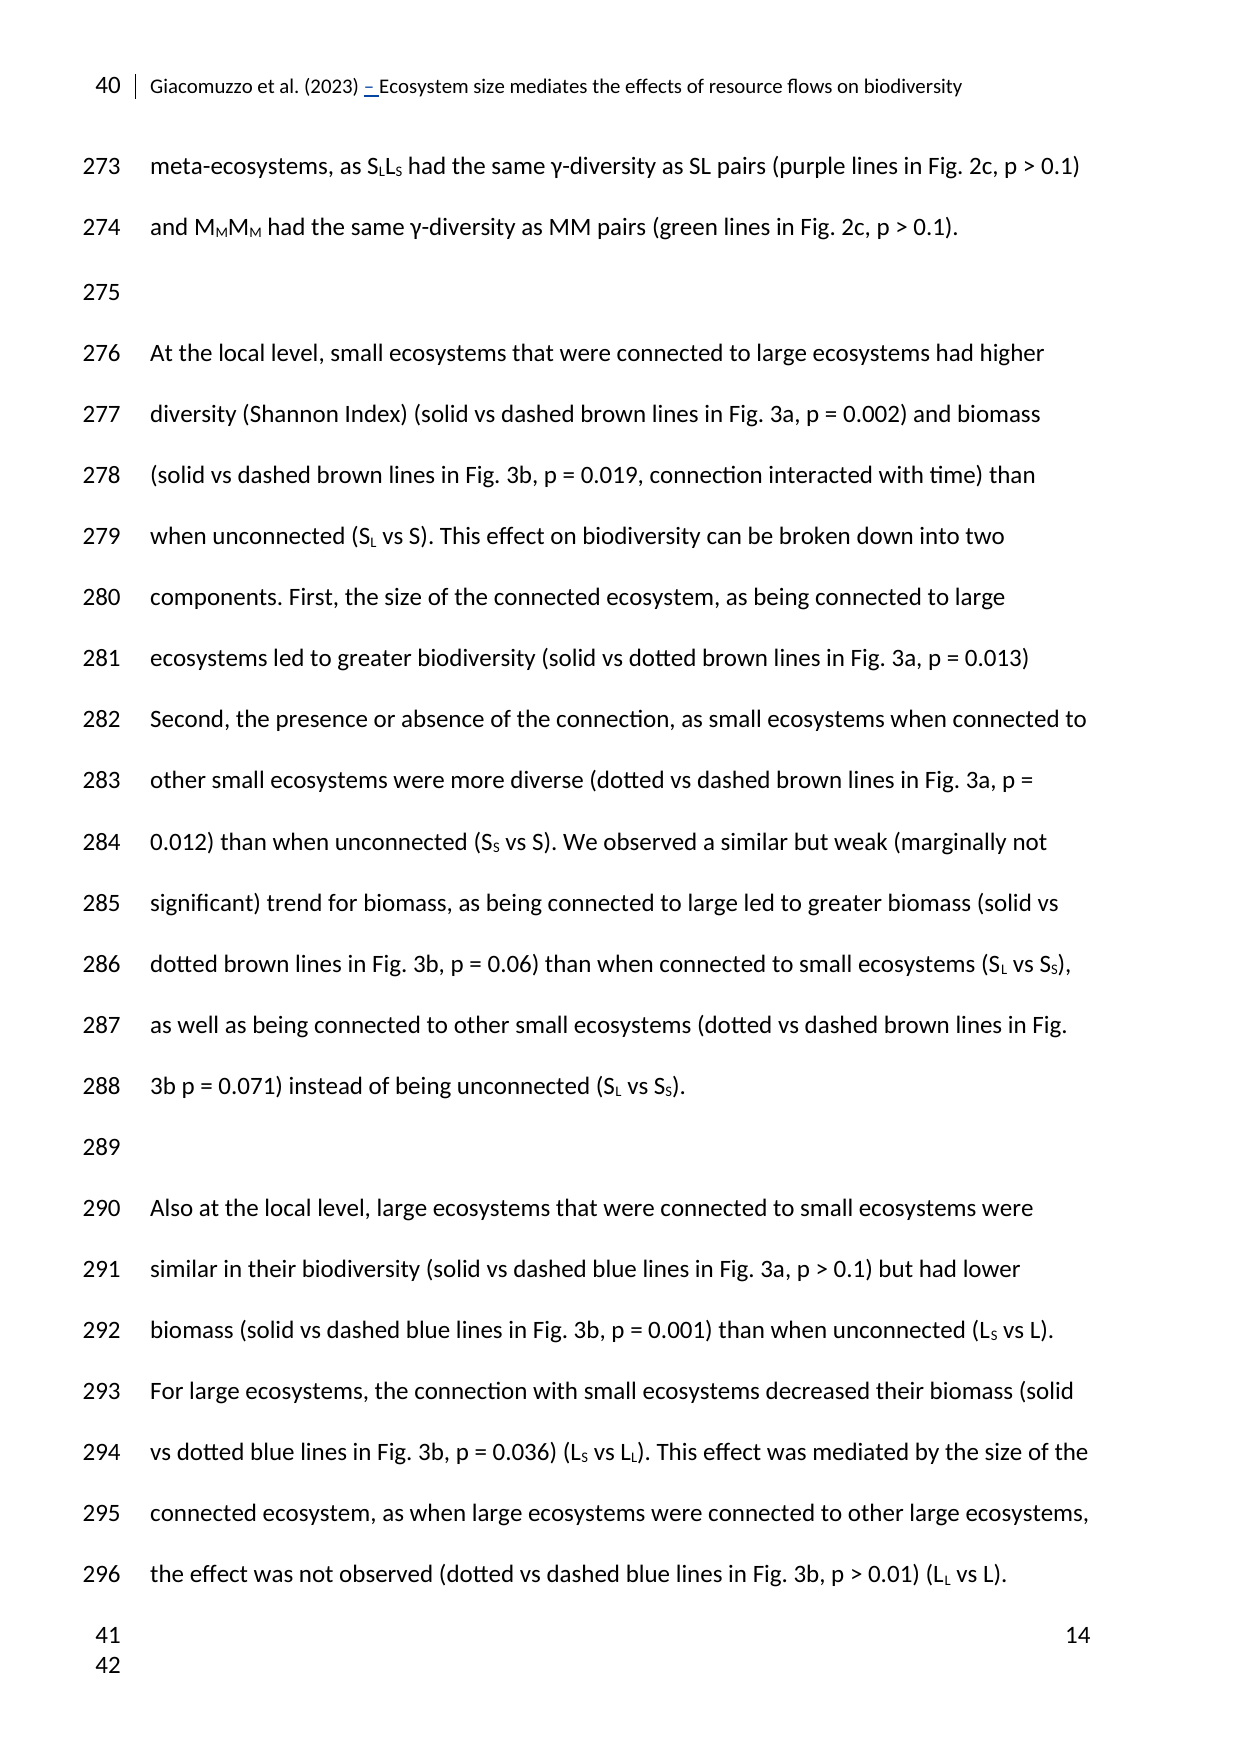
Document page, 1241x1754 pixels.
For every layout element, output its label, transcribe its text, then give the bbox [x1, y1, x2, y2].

text Also at the local level, large ecosystems that were connected to small ecosystems were similar in their biodiversity (solid vs dashed blue lines in Fig. 3a, p > 0.1) but had lower biomass (solid vs dashed blue lines in Fig. 3b, p = 0.001) than when unconnected (LS vs L). For large ecosystems, the connection with small ecosystems decreased their biomass (solid vs dotted blue lines in Fig. 3b, p = 0.036) (LS vs LL). This effect was mediated by the size of the connected ecosystem, as when large ecosystems were connected to other large ecosystems, the effect was not observed (dotted vs dashed blue lines in Fig. 3b, p > 0.01) (LL vs L). [150, 1192, 1090, 1589]
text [150, 150, 1090, 242]
text At the local level, small ecosystems that were connected to large ecosystems had higher diversity (Shannon Index) (solid vs dashed brown lines in Fig. 3a, p = 0.002) and biomass (solid vs dashed brown lines in Fig. 3b, p = 0.019, connection interacted with time) than when unconnected (SL vs S). This effect on biodiversity can be broken down into two components. First, the size of the connected ecosystem, as being connected to large ecosystems led to greater biodiversity (solid vs dotted brown lines in Fig. 3a, p = 0.013) Second, the presence or absence of the connection, as small ecosystems when connected to other small ecosystems were more diverse (dotted vs dashed brown lines in Fig. 3a, p = 0.012) than when unconnected (SS vs S). We observed a similar but weak (marginally not significant) trend for biomass, as being connected to large led to greater biomass (solid vs dotted brown lines in Fig. 3b, p = 0.06) than when connected to small ecosystems (SL vs SS), as well as being connected to other small ecosystems (dotted vs dashed brown lines in Fig. 3b p = 0.071) instead of being unconnected (SL vs SS). [150, 337, 1090, 1100]
